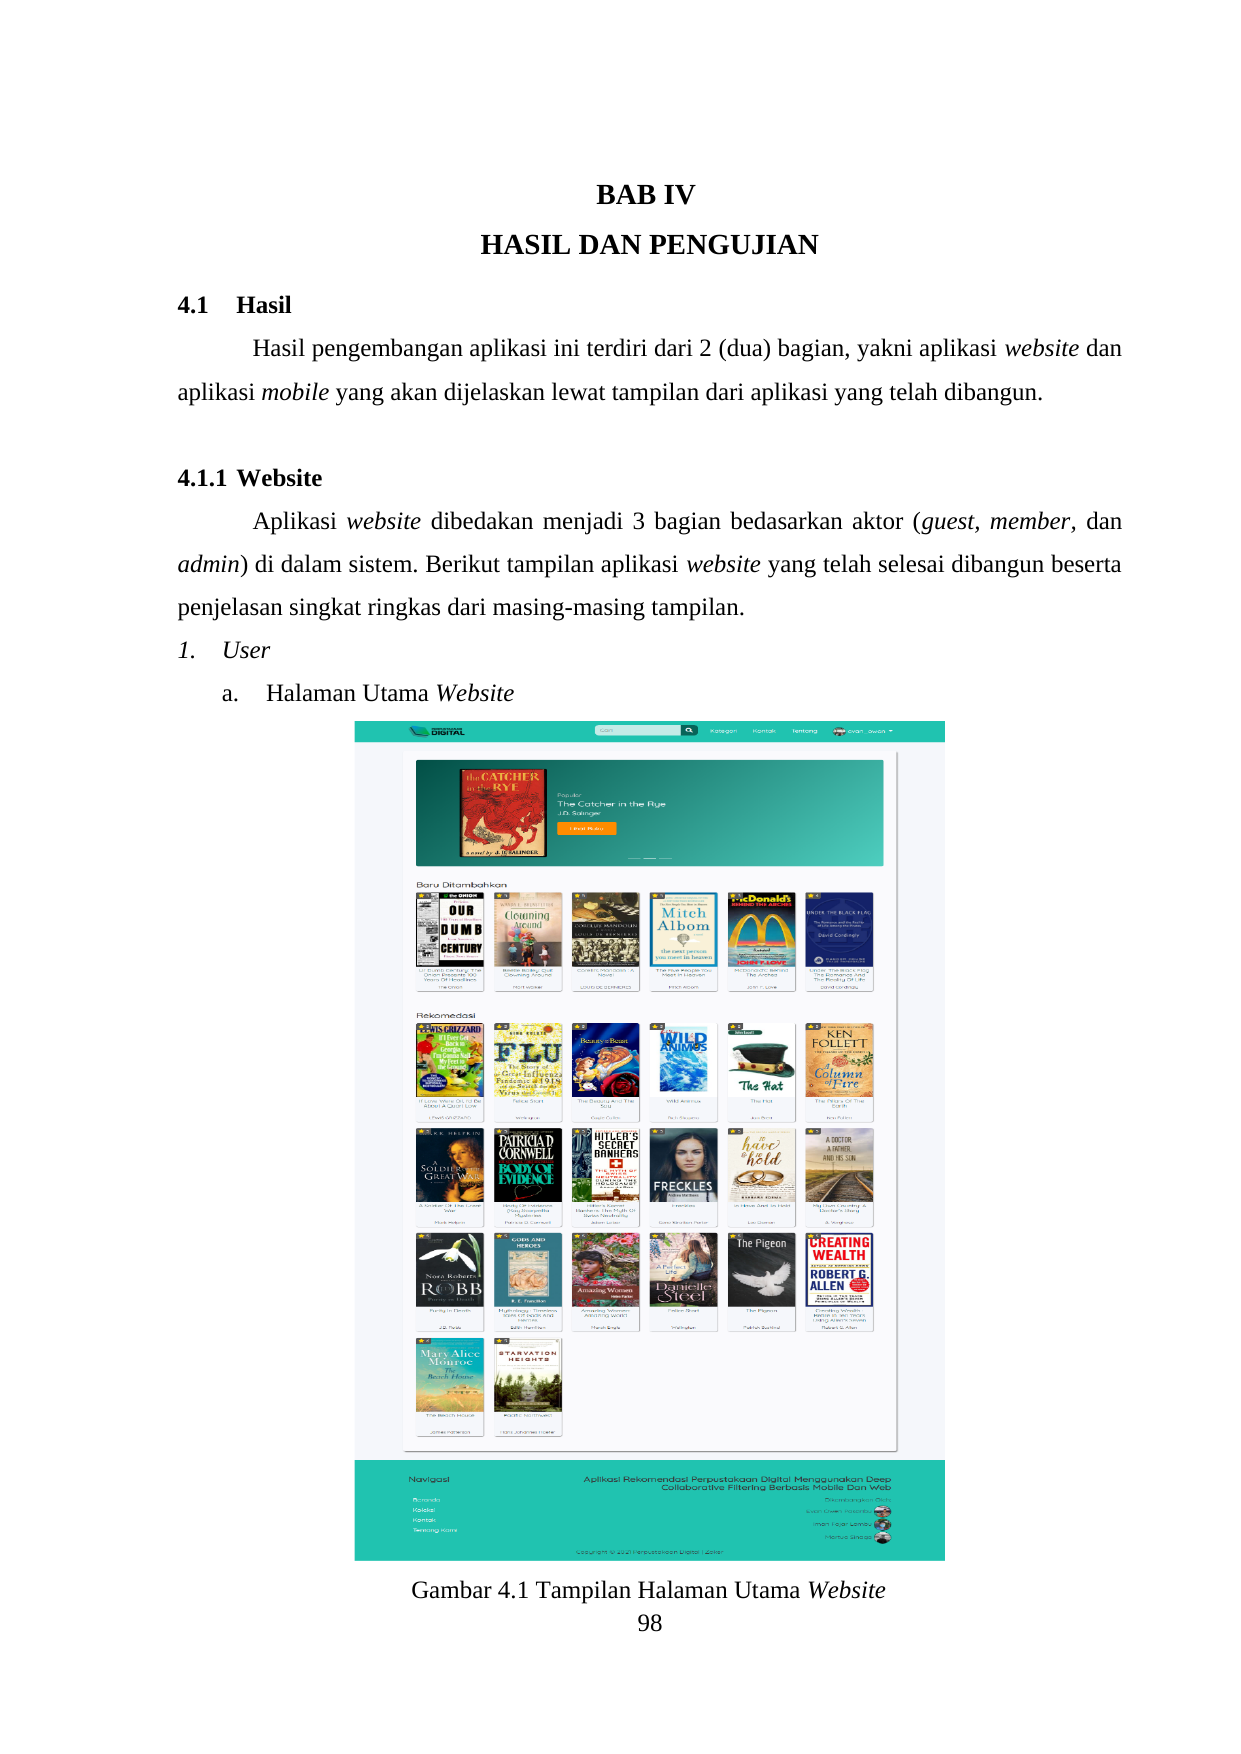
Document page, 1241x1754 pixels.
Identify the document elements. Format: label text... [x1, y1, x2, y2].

subtitle Hasil [177, 290, 1122, 319]
subtitle BAB IV HASIL DAN PENGUJIAN [177, 177, 1122, 261]
picture [354, 721, 945, 1561]
subtitle Website [177, 463, 1122, 492]
list User [177, 635, 1122, 664]
text Aplikasi website dibedakan menjadi 3 bagian bedasarkan aktor (guest, member, dan admin) di dalam sistem. Berikut tampilan aplikasi website yang telah selesai dibangun beserta penjelasan singkat ringkas dari masing-masing tampilan. [177, 506, 1122, 621]
list Halaman Utama Website [222, 678, 1122, 707]
text Hasil pengembangan aplikasi ini terdiri dari 2 (dua) bagian, yakni aplikasi website dan aplikasi mobile yang akan dijelaskan lewat tampilan dari aplikasi yang telah dibangun. [177, 333, 1122, 405]
